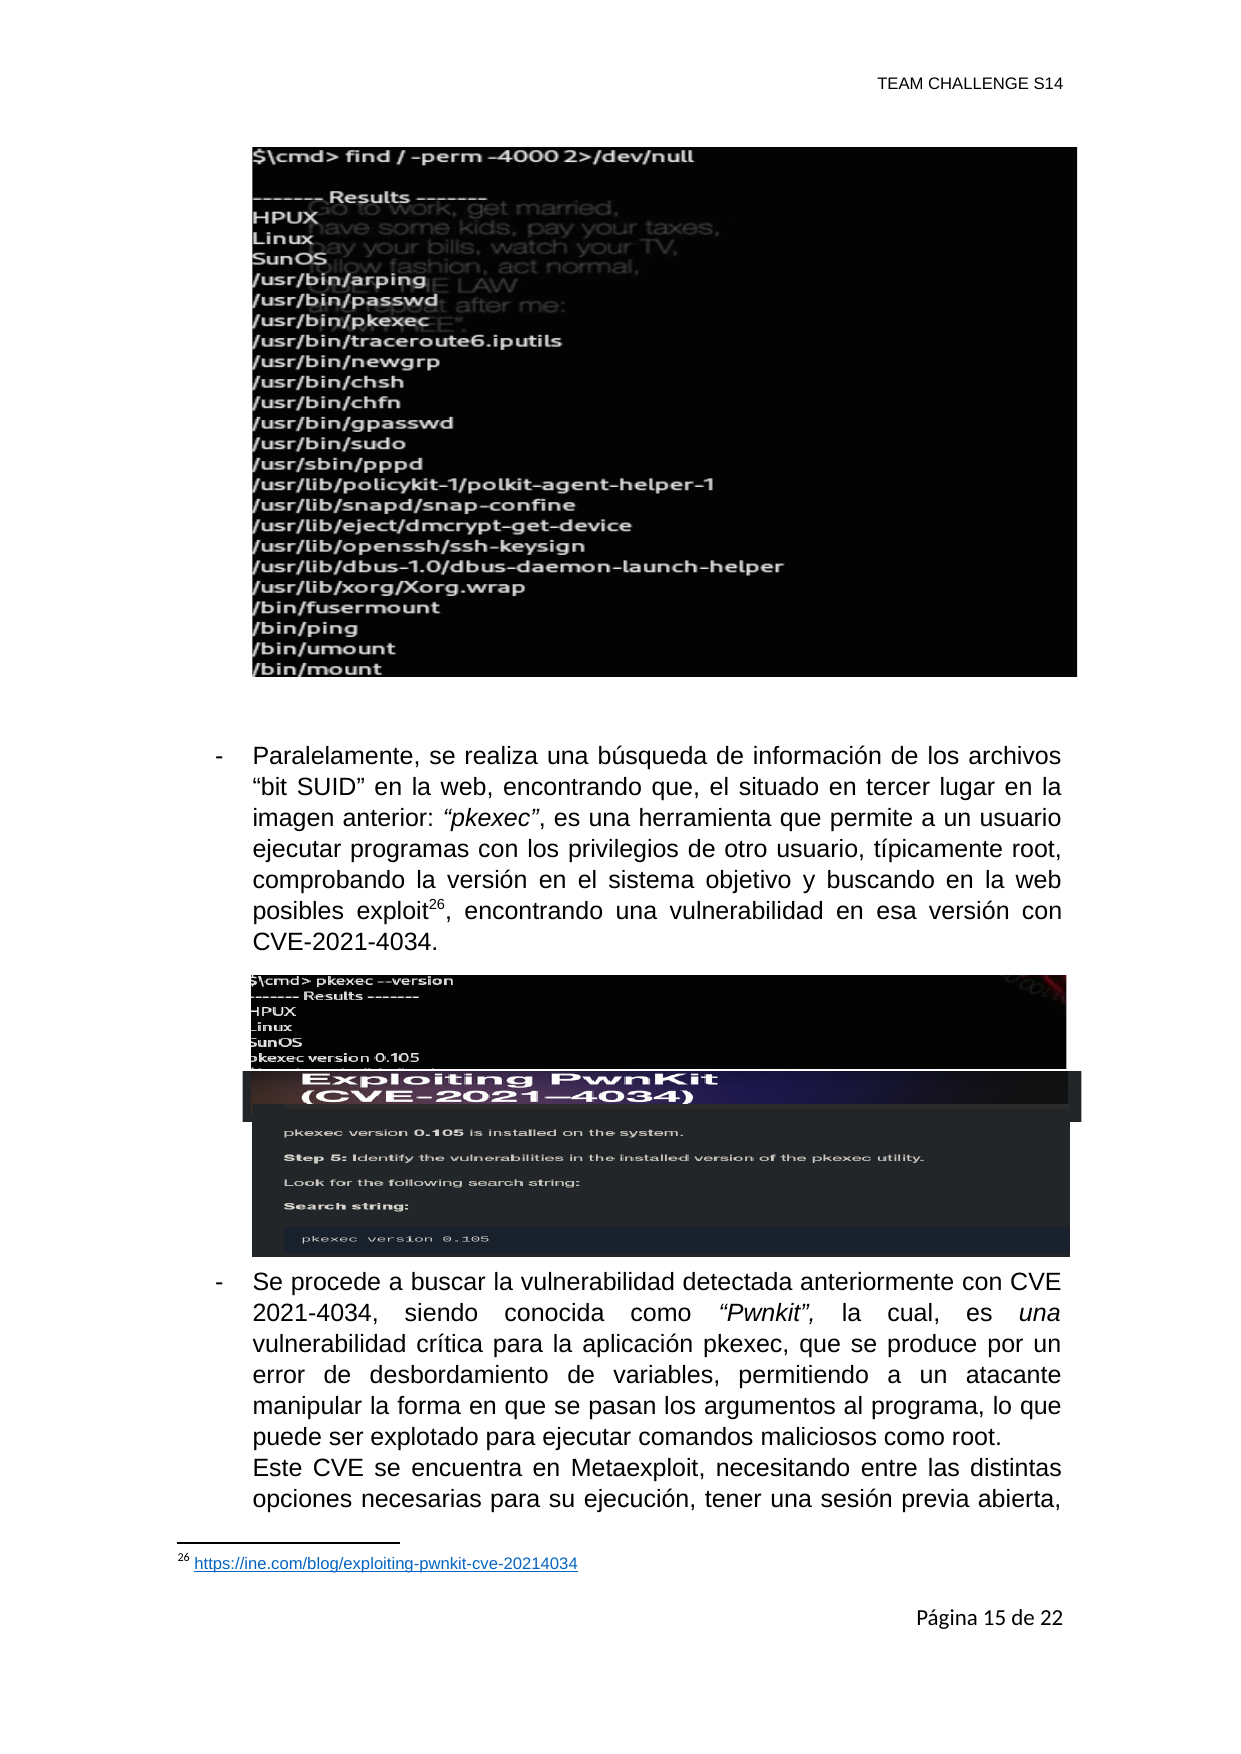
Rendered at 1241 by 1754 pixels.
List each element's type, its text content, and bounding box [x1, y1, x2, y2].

picture [242, 1071, 1082, 1257]
picture [252, 147, 1078, 677]
picture [251, 975, 1067, 1069]
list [252, 1453, 1063, 1513]
list Paralelamente, se realiza una búsqueda de información de los archivos “bit SUID” en la web, encontrando que, el situado en tercer lugar en la imagen anterior: “pkexec”, es una herramienta que permite a un usuario ejecutar programas con los privilegios de otro usuario, típicamente root, comprobando la versión en el sistema objetivo y buscando en la web posibles exploit, encontrando una vulnerabilidad en esa versión con CVE-2021-4034. [215, 741, 1063, 956]
list Se procede a buscar la vulnerabilidad detectada anteriormente con CVE 2021-4034, siendo conocida como “Pwnkit”, la cual, es una vulnerabilidad crítica para la aplicación pkexec, que se produce por un error de desbordamiento de variables, permitiendo a un atacante manipular la forma en que se pasan los argumentos al programa, lo que puede ser explotado para ejecutar comandos maliciosos como root. [215, 1267, 1063, 1451]
